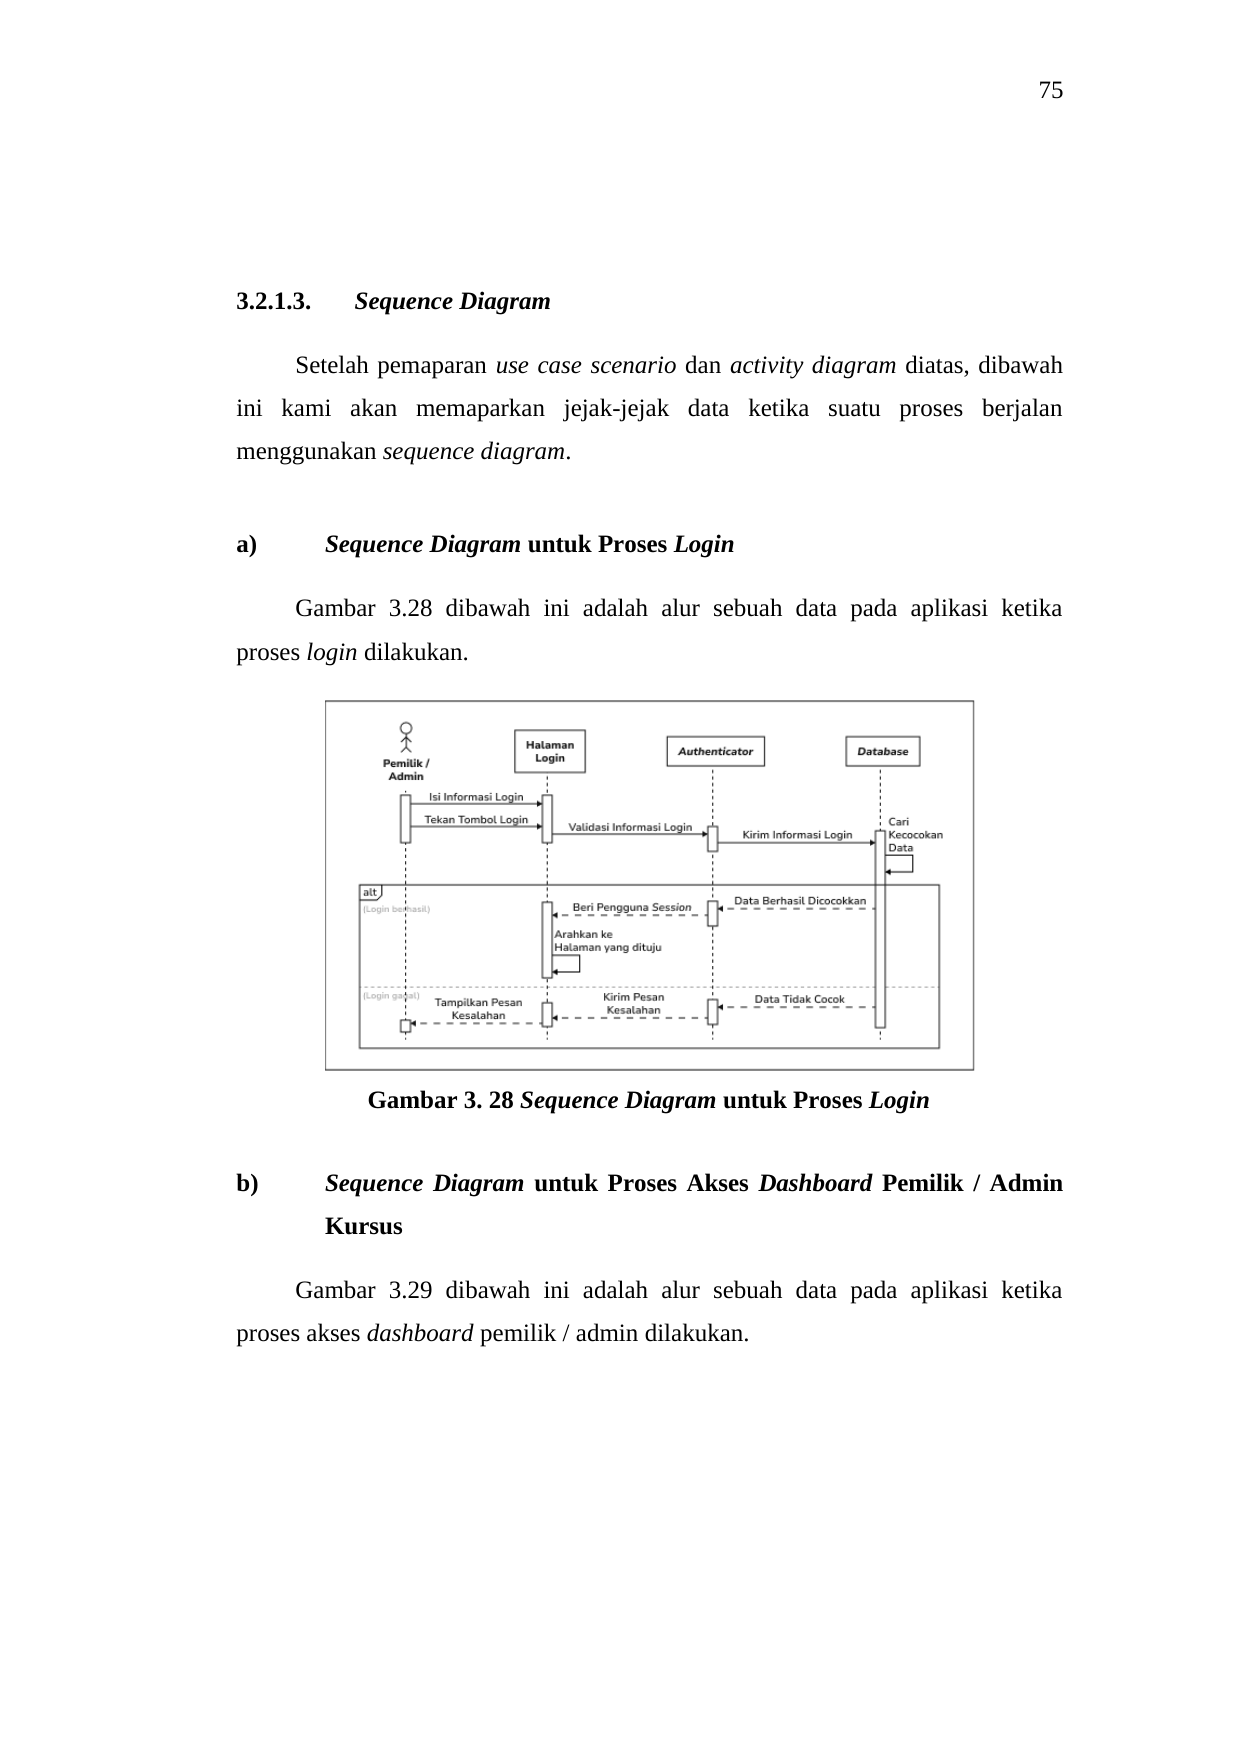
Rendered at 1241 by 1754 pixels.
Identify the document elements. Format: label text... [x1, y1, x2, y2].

text Gambar 3. Sequence Diagram untuk Proses Login [236, 1085, 1063, 1114]
text Setelah pemaparan use case scenario dan activity diagram diatas, dibawah ini kami akan memaparkan jejak-jejak data ketika suatu proses berjalan menggunakan sequence diagram. [236, 350, 1063, 465]
text Gambar 3.28 dibawah ini adalah alur sebuah data pada aplikasi ketika proses login dilakukan. [236, 593, 1063, 665]
text Gambar 3.29 dibawah ini adalah alur sebuah data pada aplikasi ketika proses akses dashboard pemilik / admin dilakukan. [236, 1275, 1063, 1347]
subtitle Sequence Diagram untuk Proses Login [236, 529, 1063, 558]
subtitle Sequence Diagram untuk Proses Akses Dashboard Pemilik / Admin Kursus [236, 1168, 1063, 1240]
subtitle Sequence Diagram [236, 286, 1063, 315]
picture [325, 700, 975, 1071]
